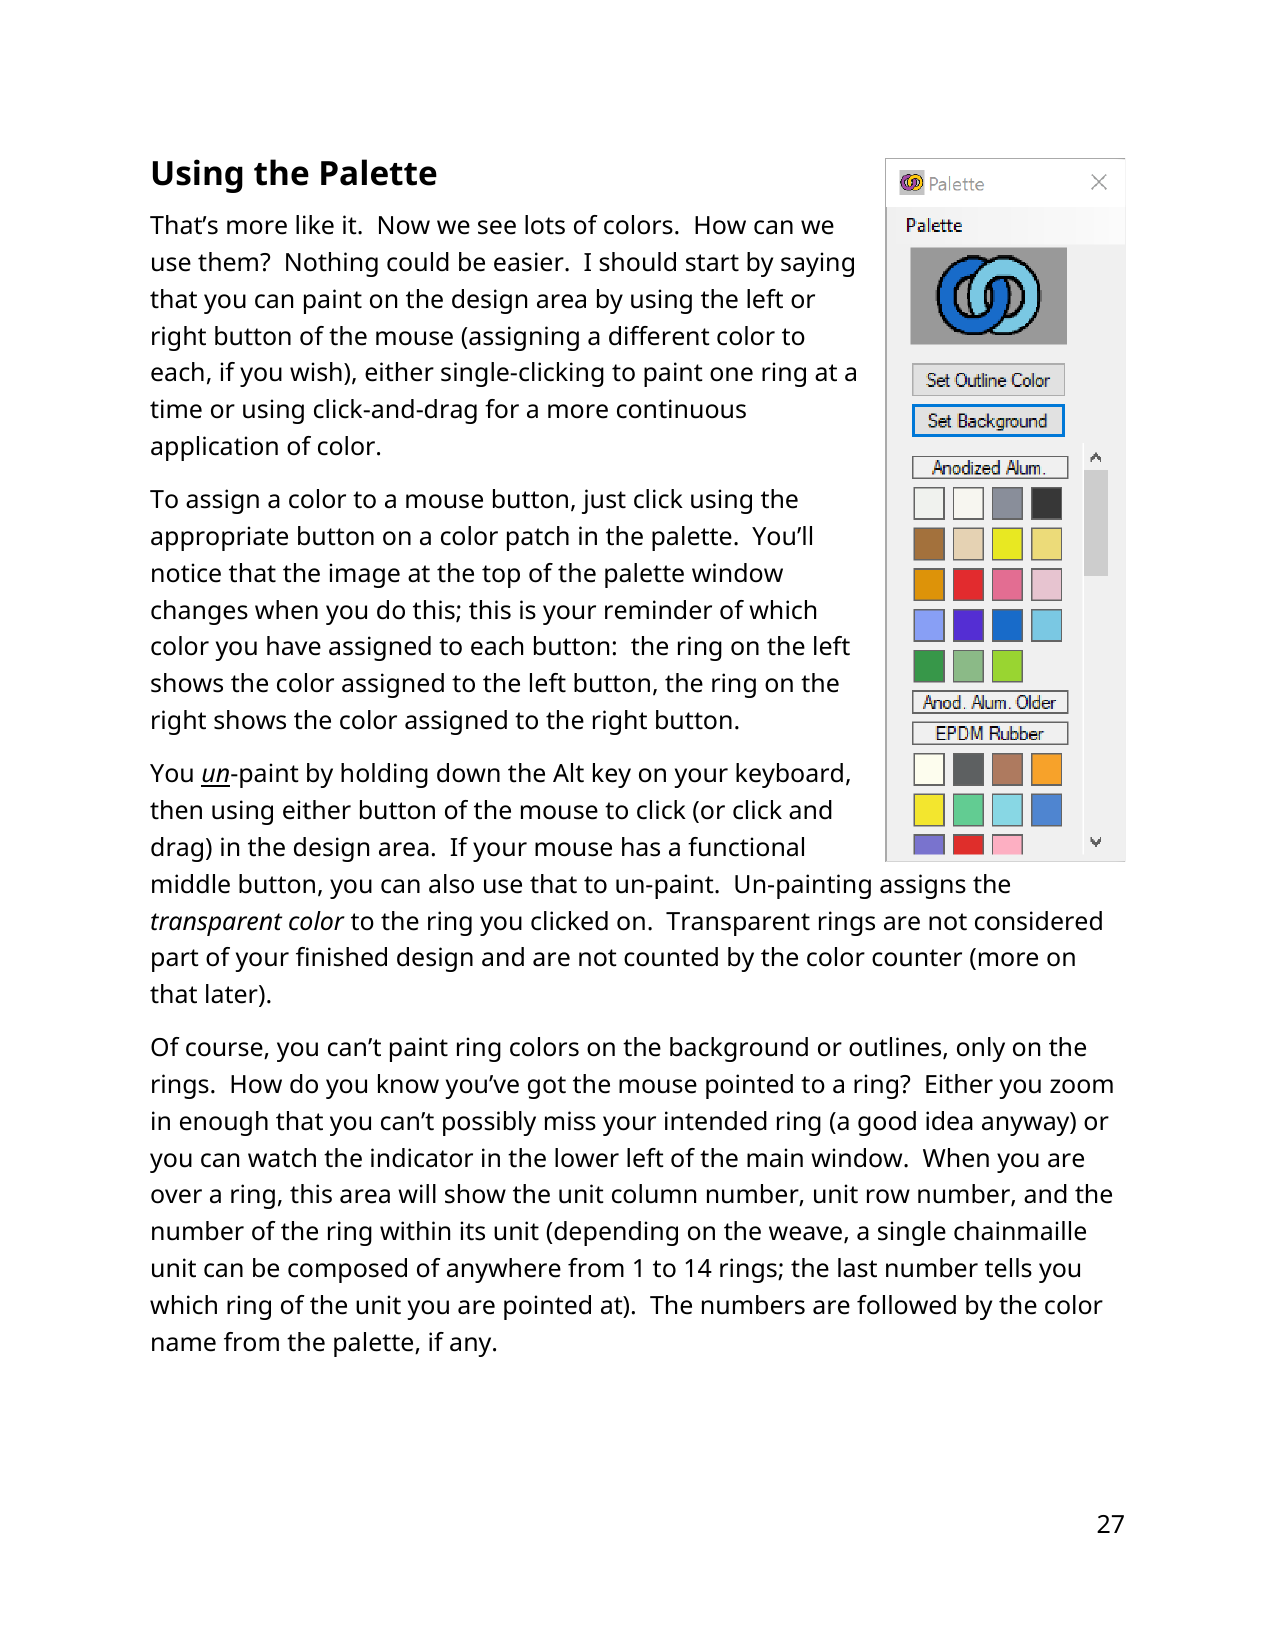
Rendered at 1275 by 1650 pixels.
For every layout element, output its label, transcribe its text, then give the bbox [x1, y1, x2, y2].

text That’s more like it. Now we see lots of colors. How can we use them? Nothing could be easier. I should start by saying that you can paint on the design area by using the left or right button of the mouse (assigning a different color to each, if you wish), either single-clicking to paint one ring at a time or using click-and-drag for a more continuous application of color. [150, 208, 885, 463]
text To assign a color to a mouse button, just click using the appropriate button on a color patch in the palette. You’ll notice that the image at the top of the palette window changes when you do this; this is your reminder of which color you have assigned to each button: the ring on the left shows the color assigned to the left button, the ring on the right shows the color assigned to the right button. [150, 482, 885, 737]
picture [885, 158, 1125, 862]
text You un-paint by holding down the Alt key on your keyboard, then using either button of the mouse to click (or click and drag) in the design area. If your mouse has a functional middle button, you can also use that to un-paint. Un-painting assigns the transparent color to the ring you clicked on. Transparent rings are not considered part of your finished design and are not counted by the color counter (more on that later). [150, 756, 1125, 1011]
text Of course, you can’t paint ring colors on the background or outlines, only on the rings. How do you know you’ve got the mouse pointed to a ring? Either you zoom in enough that you can’t possibly miss your intended ring (a good idea anyway) or you can watch the indicator in the lower left of the main window. When you are over a ring, this area will show the unit column number, unit row number, and the number of the ring within its unit (depending on the weave, a single chainmaille unit can be composed of anywhere from 1 to 14 rings; the last number tells you which ring of the unit you are pointed at). The numbers are followed by the color name from the palette, if any. [150, 1030, 1125, 1358]
subtitle Using the Palette [150, 150, 1125, 195]
